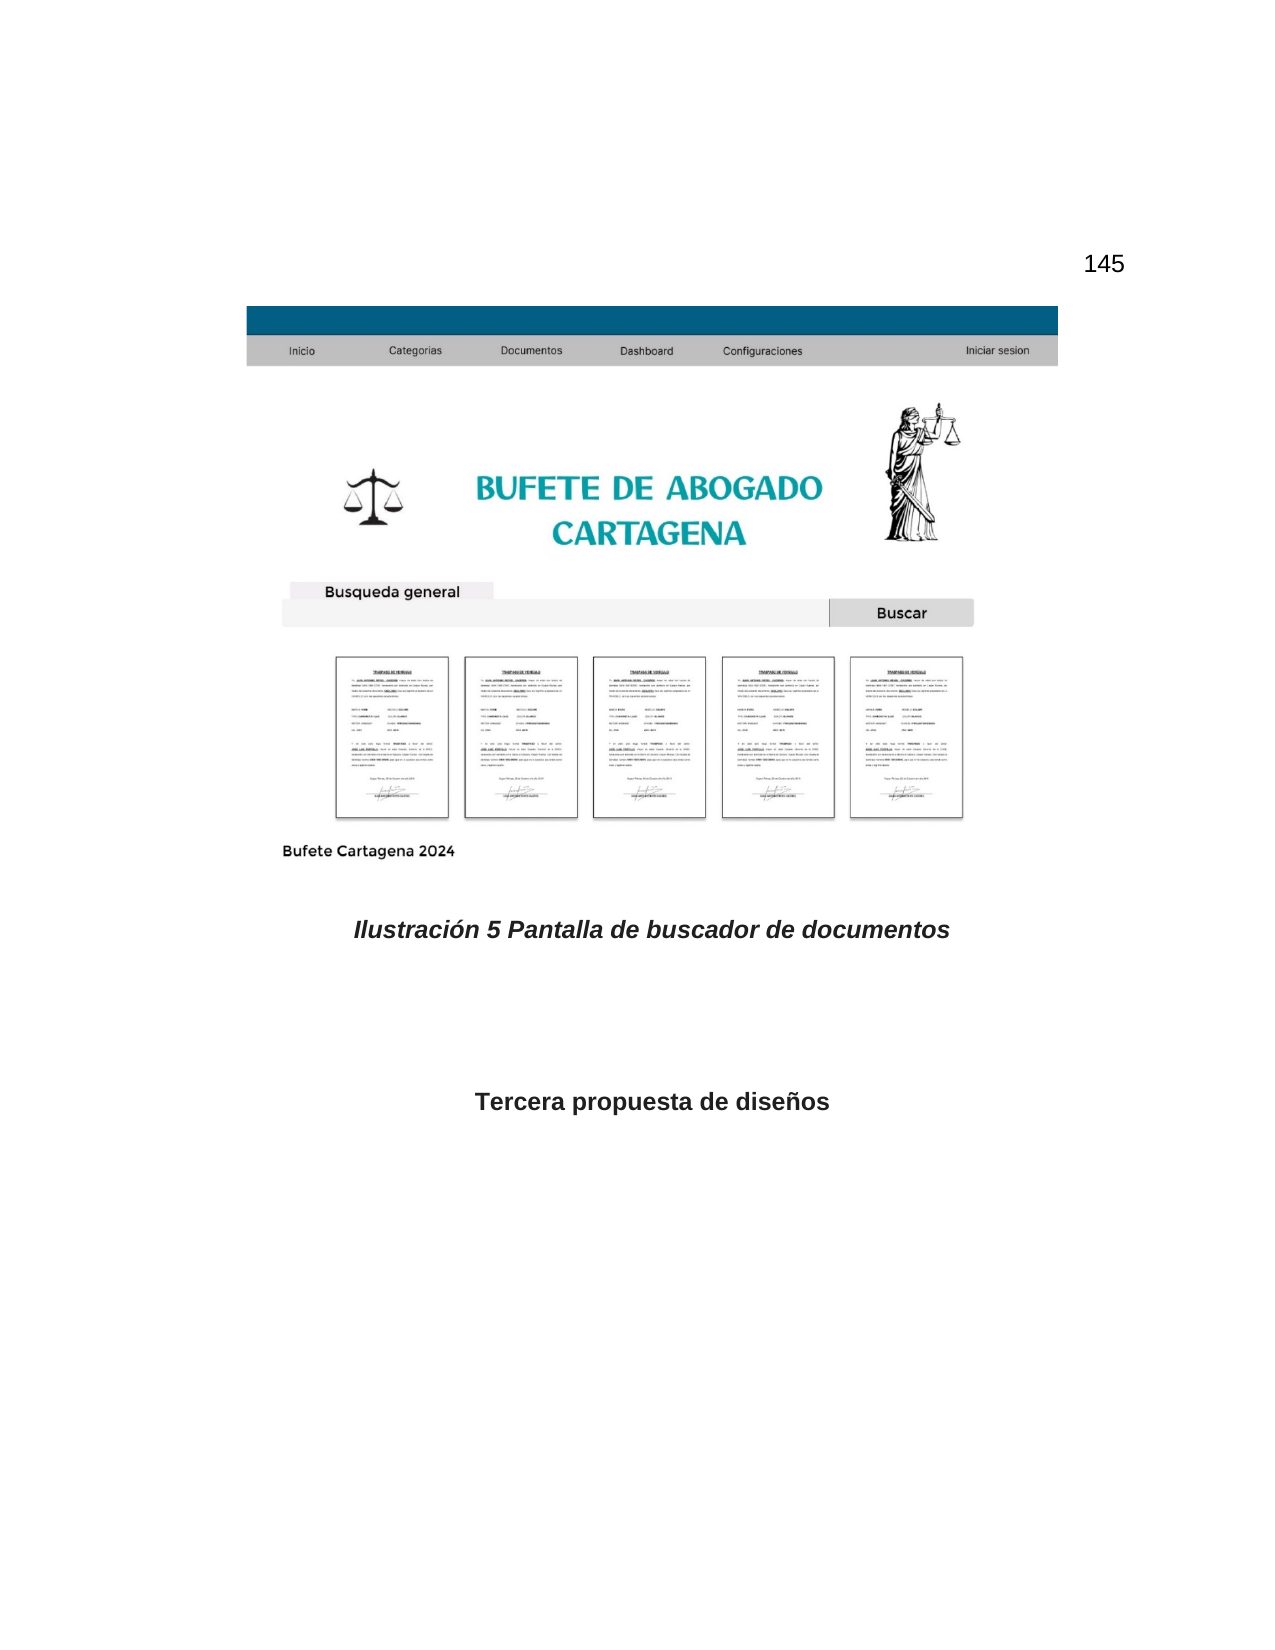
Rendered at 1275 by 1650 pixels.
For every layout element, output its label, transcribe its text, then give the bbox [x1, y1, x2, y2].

text Tercera propuesta de diseños [150, 1087, 1125, 1116]
text Ilustración 5 Pantalla de buscador de documentos [150, 915, 1125, 943]
picture [246, 334, 1058, 886]
